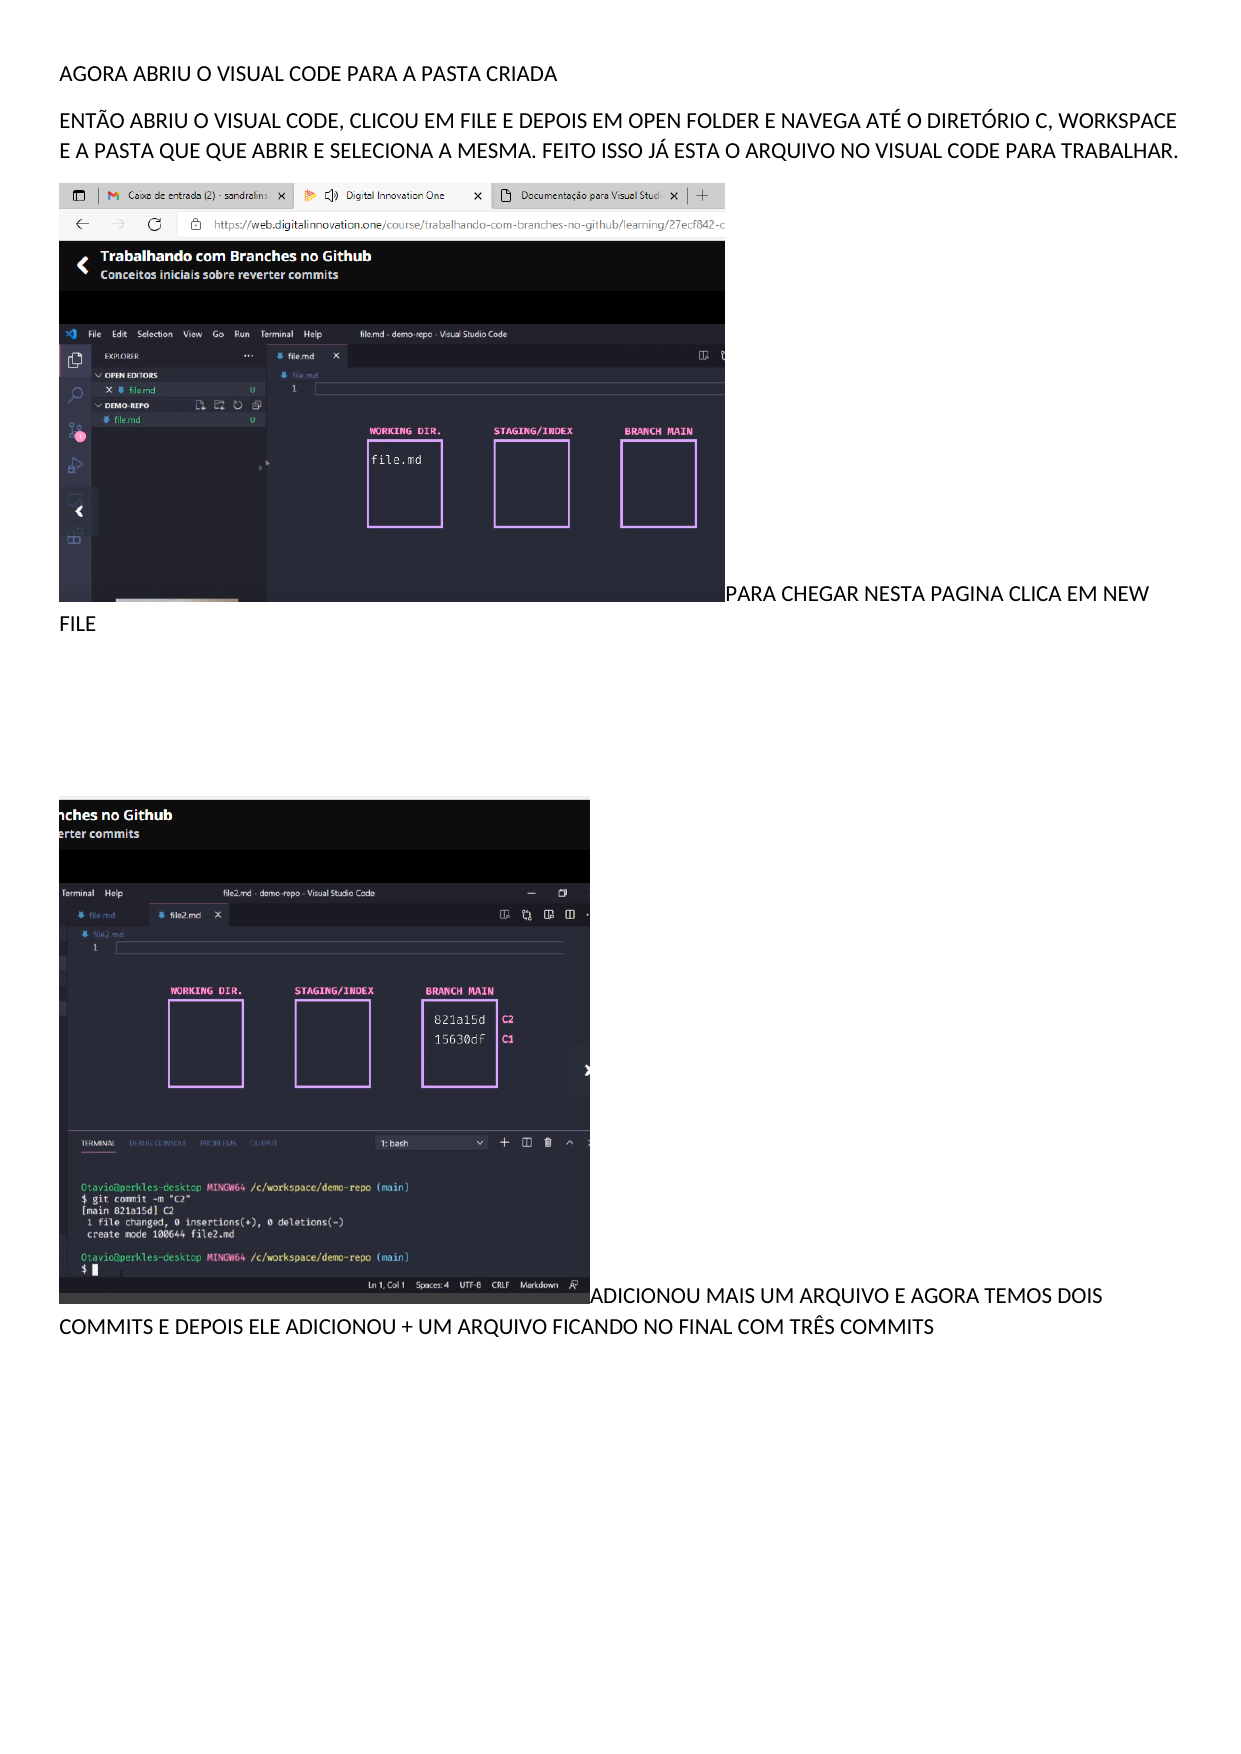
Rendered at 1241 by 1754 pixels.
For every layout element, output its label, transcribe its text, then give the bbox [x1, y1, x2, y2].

picture [59, 796, 590, 1304]
picture [59, 183, 725, 602]
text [59, 797, 1181, 1340]
text ENTÃO ABRIU O VISUAL CODE, CLICOU EM FILE E DEPOIS EM OPEN FOLDER E NAVEGA ATÉ O DIRETÓRIO C, WORKSPACE E A PASTA QUE QUE ABRIR E SELECIONA A MESMA. FEITO ISSO JÁ ESTA O ARQUIVO NO VISUAL CODE PARA TRABALHAR. [59, 106, 1181, 164]
text AGORA ABRIU O VISUAL CODE PARA A PASTA CRIADA [59, 59, 1181, 87]
